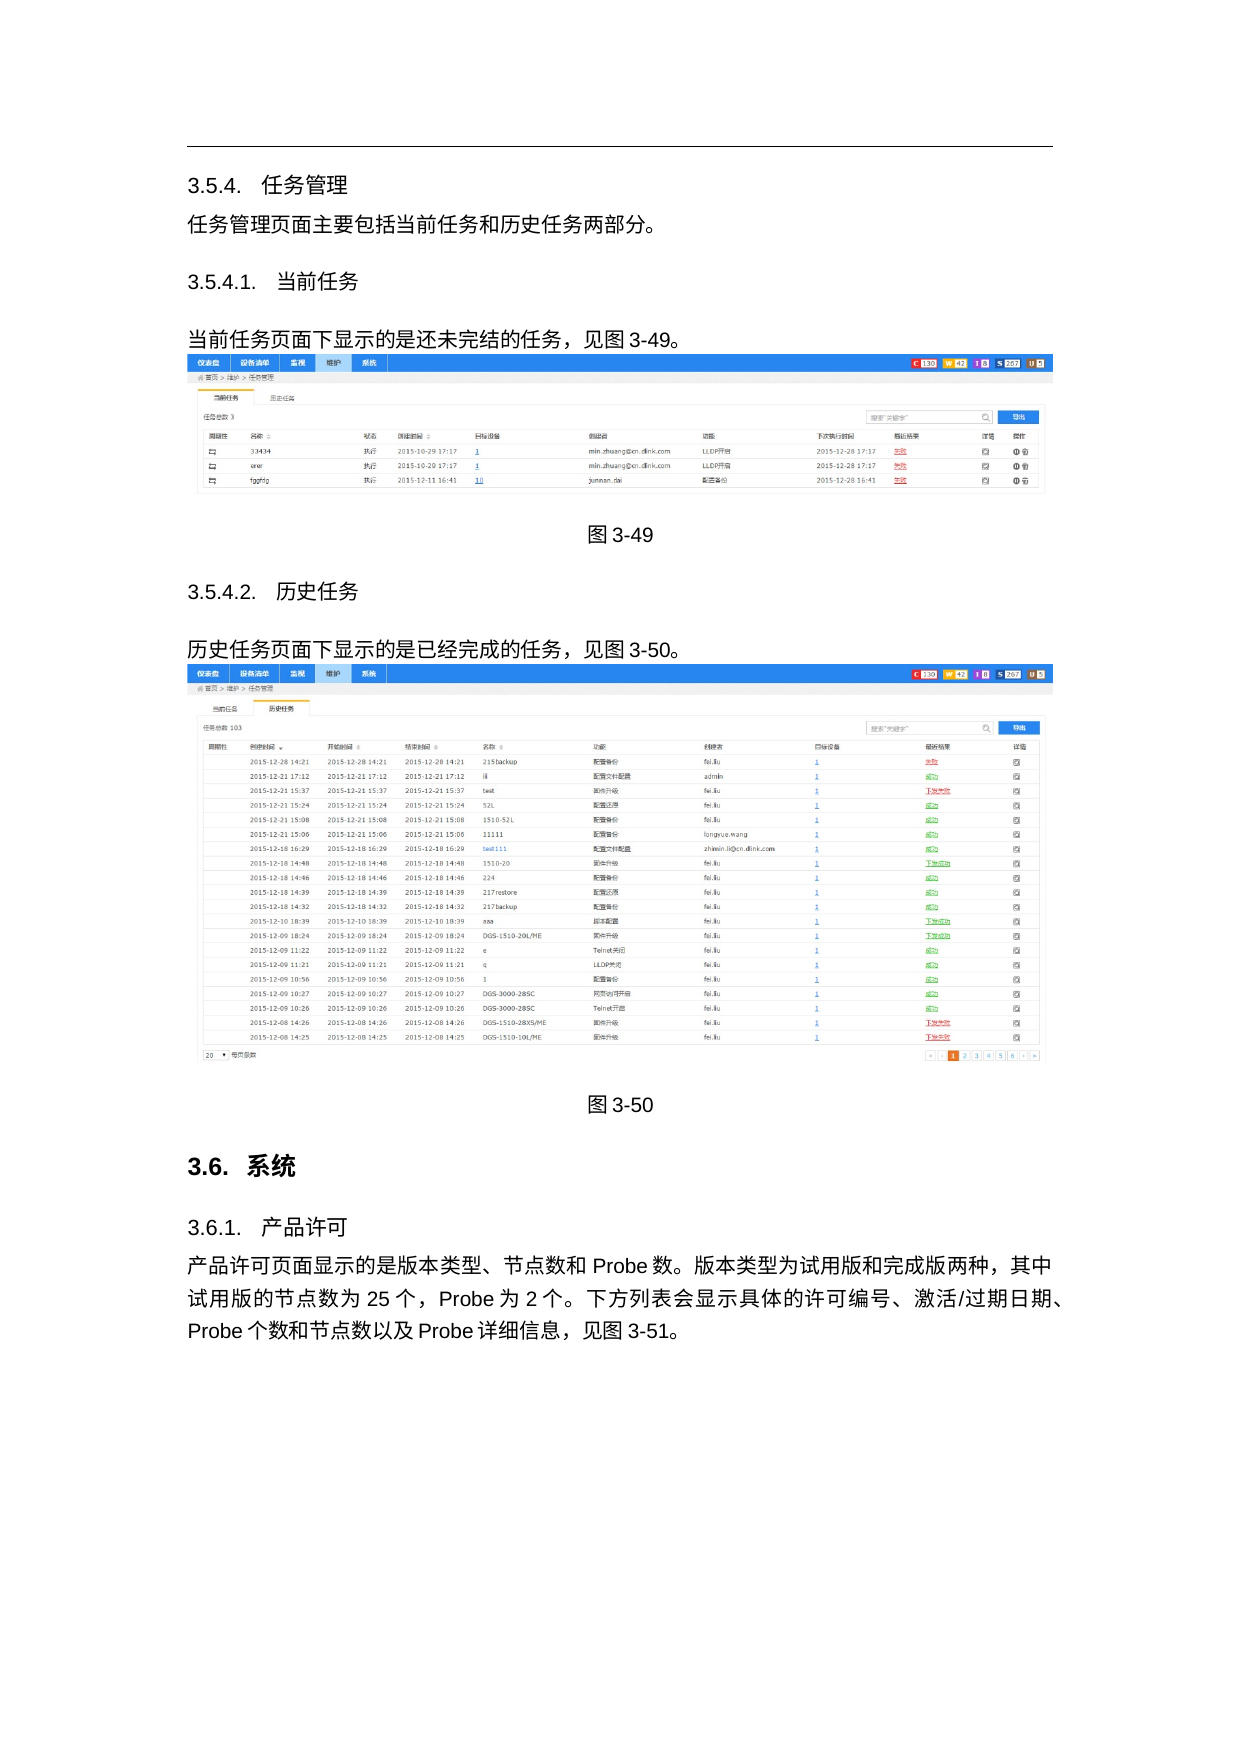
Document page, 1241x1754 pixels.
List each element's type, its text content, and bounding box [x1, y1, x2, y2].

text 图3-50 [187, 1087, 1053, 1119]
subtitle 系统 [187, 1132, 1053, 1197]
subtitle 当前任务 [187, 264, 1053, 297]
picture [187, 664, 1053, 1063]
text 产品许可页面显示的是版本类型、节点数和Probe数。版本类型为试用版和完成版两种，其中试用版的节点数为25个，Probe为2个。下方列表会显示具体的许可编号、激活/过期日期、Probe个数和节点数以及Probe详细信息，见图3-51。 [187, 1248, 1053, 1346]
text 图3-49 [187, 517, 1053, 549]
text 历史任务页面下显示的是已经完成的任务，见图3-50。 [187, 632, 1053, 664]
subtitle 产品许可 [187, 1209, 1053, 1242]
subtitle 历史任务 [187, 574, 1053, 607]
text 当前任务页面下显示的是还未完结的任务，见图3-49。 [187, 322, 1053, 354]
picture [187, 354, 1053, 500]
subtitle 任务管理 [187, 168, 1053, 201]
text 任务管理页面主要包括当前任务和历史任务两部分。 [187, 207, 1053, 239]
